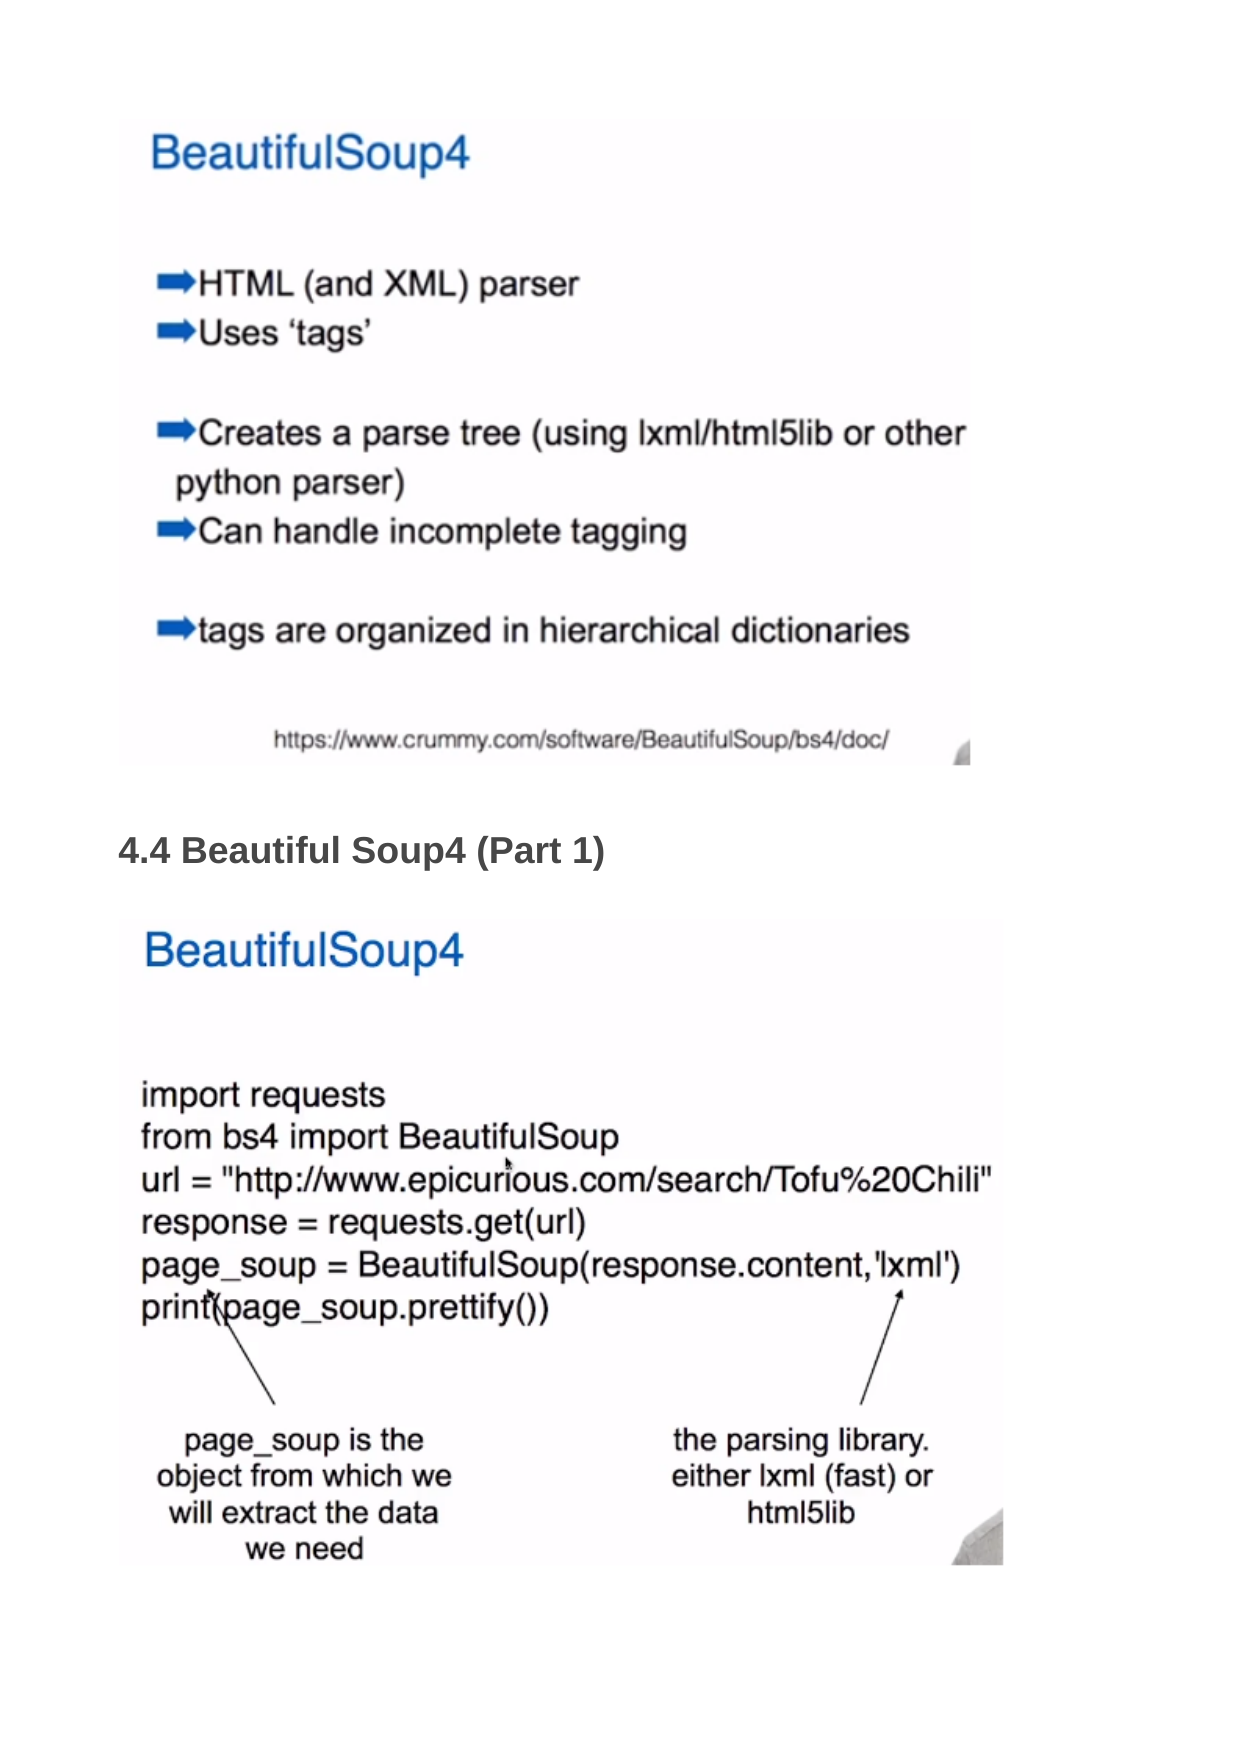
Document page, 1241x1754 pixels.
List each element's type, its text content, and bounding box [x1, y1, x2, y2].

subtitle 4.4 Beautiful Soup4 (Part 1) [118, 828, 1122, 872]
picture [118, 118, 972, 767]
picture [118, 918, 1004, 1567]
